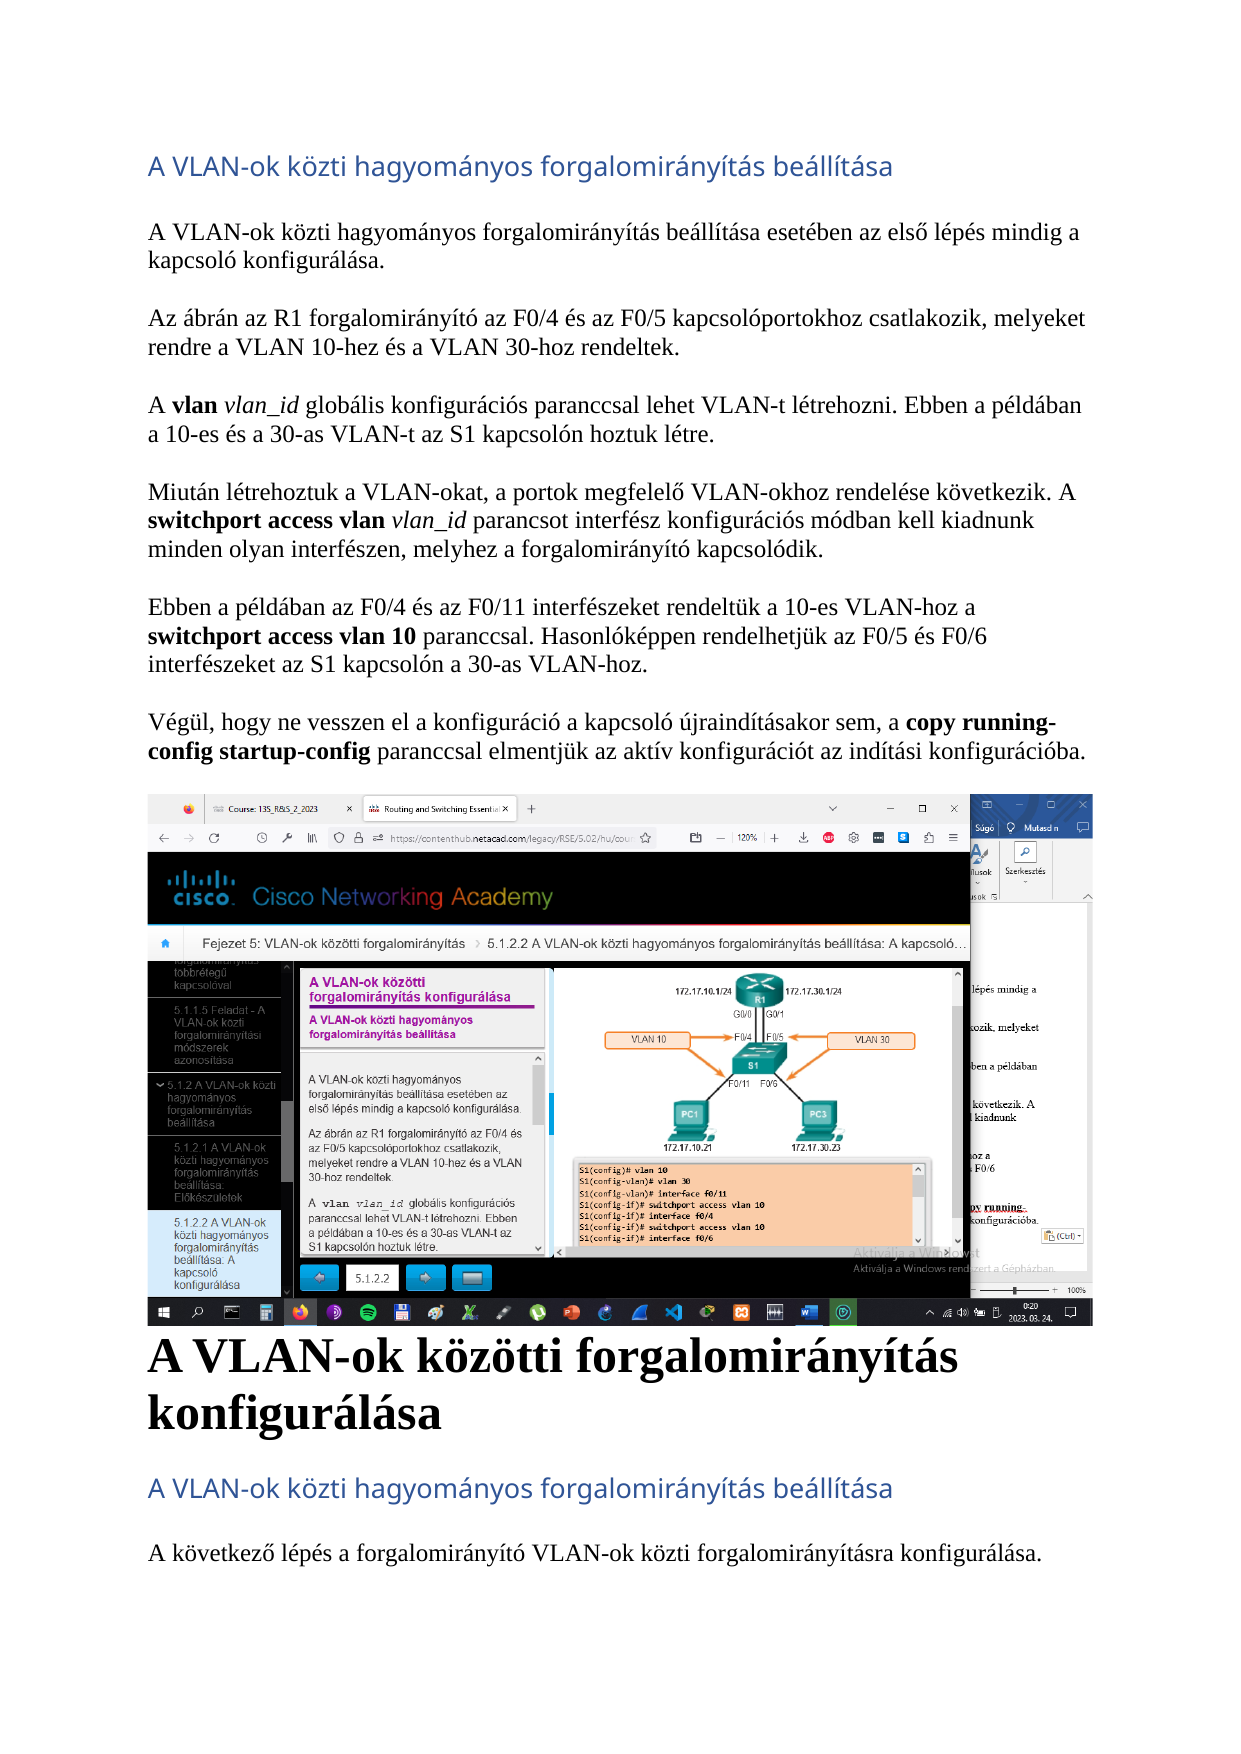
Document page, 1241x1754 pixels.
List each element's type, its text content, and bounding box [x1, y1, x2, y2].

subtitle A VLAN-ok közötti forgalomirányítás konfigurálása [148, 1326, 1093, 1440]
picture [147, 794, 1093, 1326]
subtitle A VLAN-ok közti hagyományos forgalomirányítás beállítása [148, 148, 1093, 184]
text Ebben a példában az F0/4 és az F0/11 interfészeket rendeltük a 10-es VLAN-hoz a switchport access vlan 10 paranccsal. Hasonlóképpen rendelhetjük az F0/5 és F0/6 interfészeket az S1 kapcsolón a 30-as VLAN-hoz. [148, 592, 1093, 678]
text A VLAN-ok közti hagyományos forgalomirányítás beállítása esetében az első lépés mindig a kapcsoló konfigurálása. [148, 217, 1093, 274]
text Miután létrehoztuk a VLAN-okat, a portok megfelelő VLAN-okhoz rendelése következik. A switchport access vlan vlan_id parancsot interfész konfigurációs módban kell kiadnunk minden olyan interfészen, melyhez a forgalomirányító kapcsolódik. [148, 477, 1093, 563]
subtitle A VLAN-ok közti hagyományos forgalomirányítás beállítása [148, 1469, 1093, 1506]
text A következő lépés a forgalomirányító VLAN-ok közti forgalomirányításra konfigurálása. [148, 1538, 1093, 1567]
text A vlan vlan_id globális konfigurációs paranccsal lehet VLAN-t létrehozni. Ebben a példában a 10-es és a 30-as VLAN-t az S1 kapcsolón hoztuk létre. [148, 390, 1093, 447]
text Végül, hogy ne vesszen el a konfiguráció a kapcsoló újraindításakor sem, a copy running-config startup-config paranccsal elmentjük az aktív konfigurációt az indítási konfigurációba. [148, 707, 1093, 765]
text Az ábrán az R1 forgalomirányító az F0/4 és az F0/5 kapcsolóportokhoz csatlakozik, melyeket rendre a VLAN 10-hez és a VLAN 30-hoz rendeltek. [148, 303, 1093, 361]
